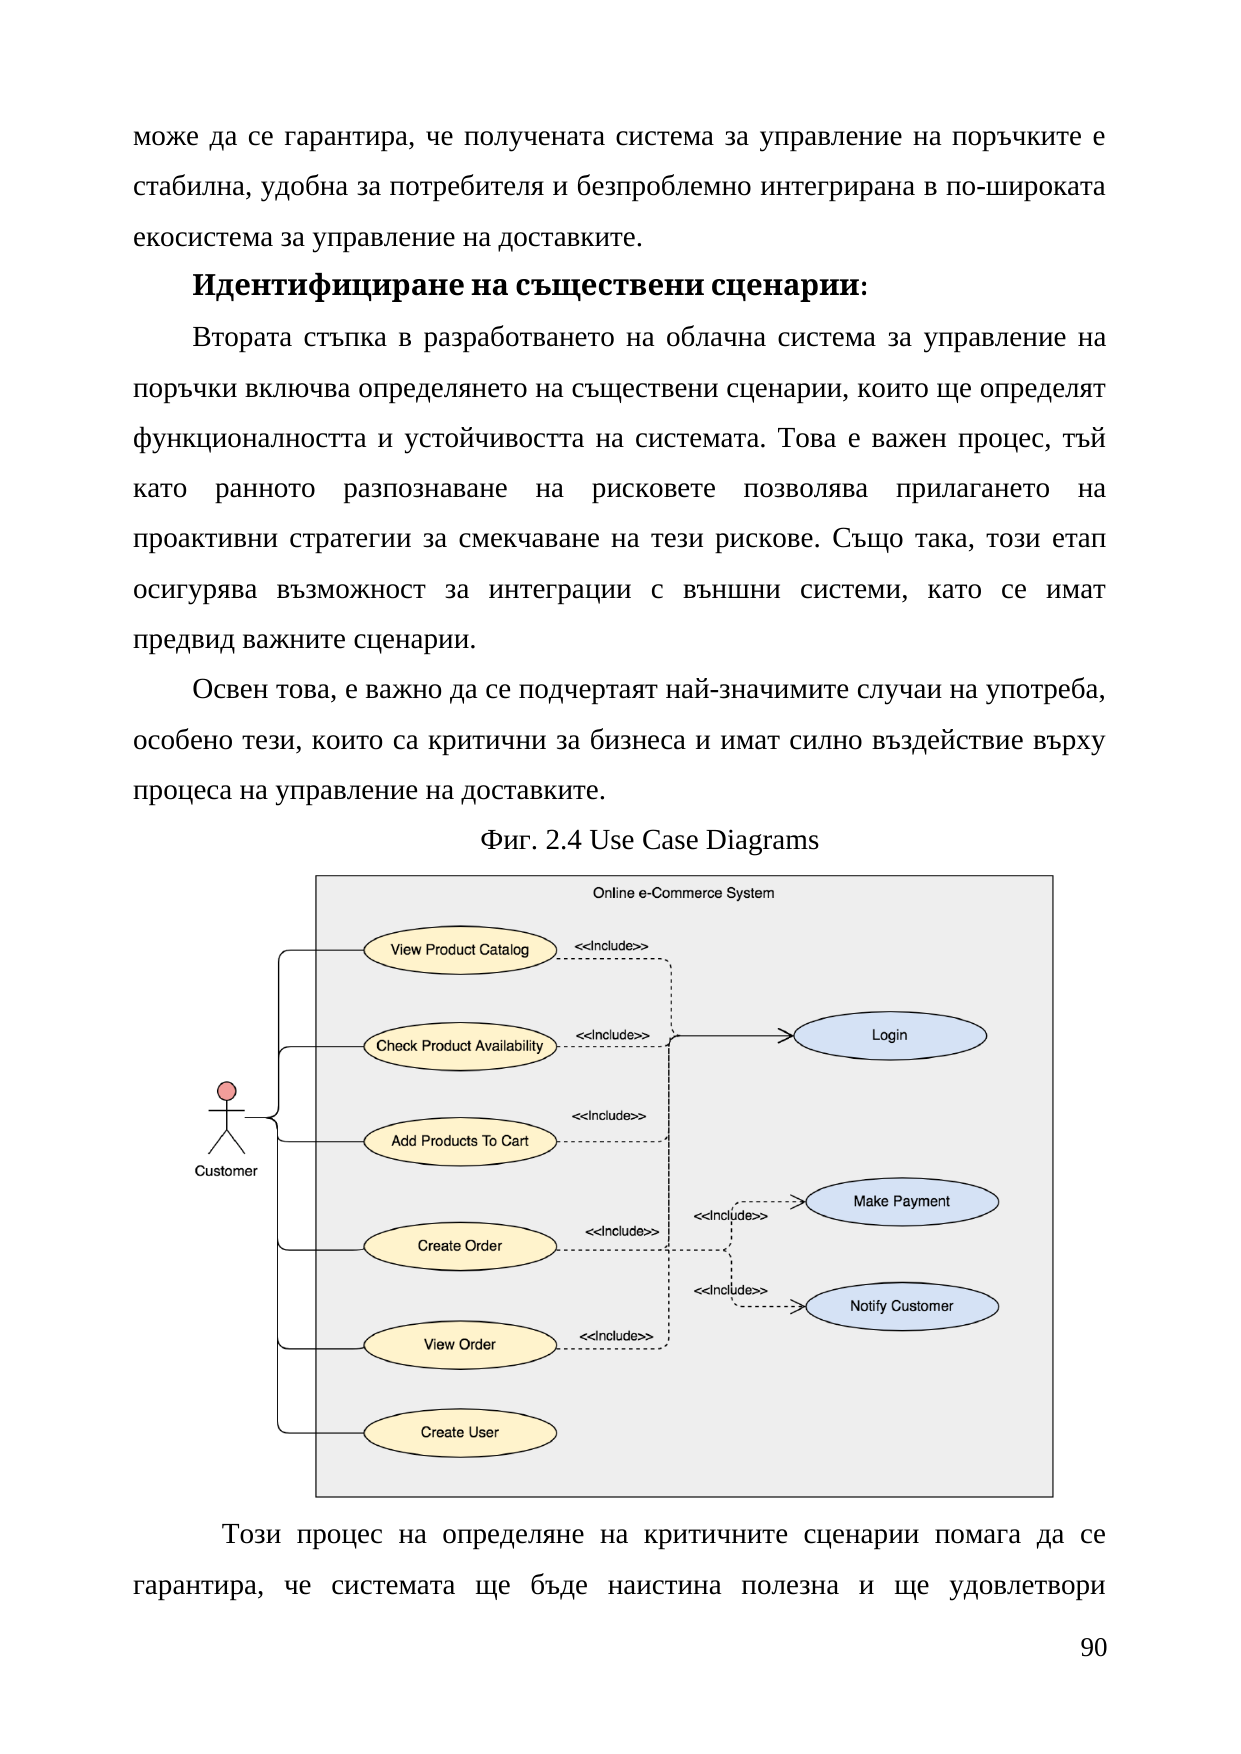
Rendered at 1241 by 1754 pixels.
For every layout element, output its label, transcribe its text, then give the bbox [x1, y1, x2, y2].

text Фиг. 2.4 Use Case Diagrams [133, 822, 1107, 856]
text Идентифициране на съществени сценарии: [133, 269, 1107, 303]
text Втората стъпка в разработването на облачна система за управление на поръчки включва определянето на съществени сценарии, които ще определят функционалността и устойчивостта на системата. Това е важен процес, тъй като ранното разпознаване на рисковете позволява прилагането на проактивни стратегии за смекчаване на тези рискове. Също така, този етап осигурява възможност за интеграции с външни системи, като се имат предвид важните сценарии. [133, 319, 1107, 655]
text Освен това, е важно да се подчертаят най-значимите случаи на употреба, особено тези, които са критични за бизнеса и имат силно въздействие върху процеса на управление на доставките. [133, 672, 1107, 806]
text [133, 1516, 1107, 1600]
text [133, 118, 1107, 252]
picture [192, 872, 1056, 1500]
